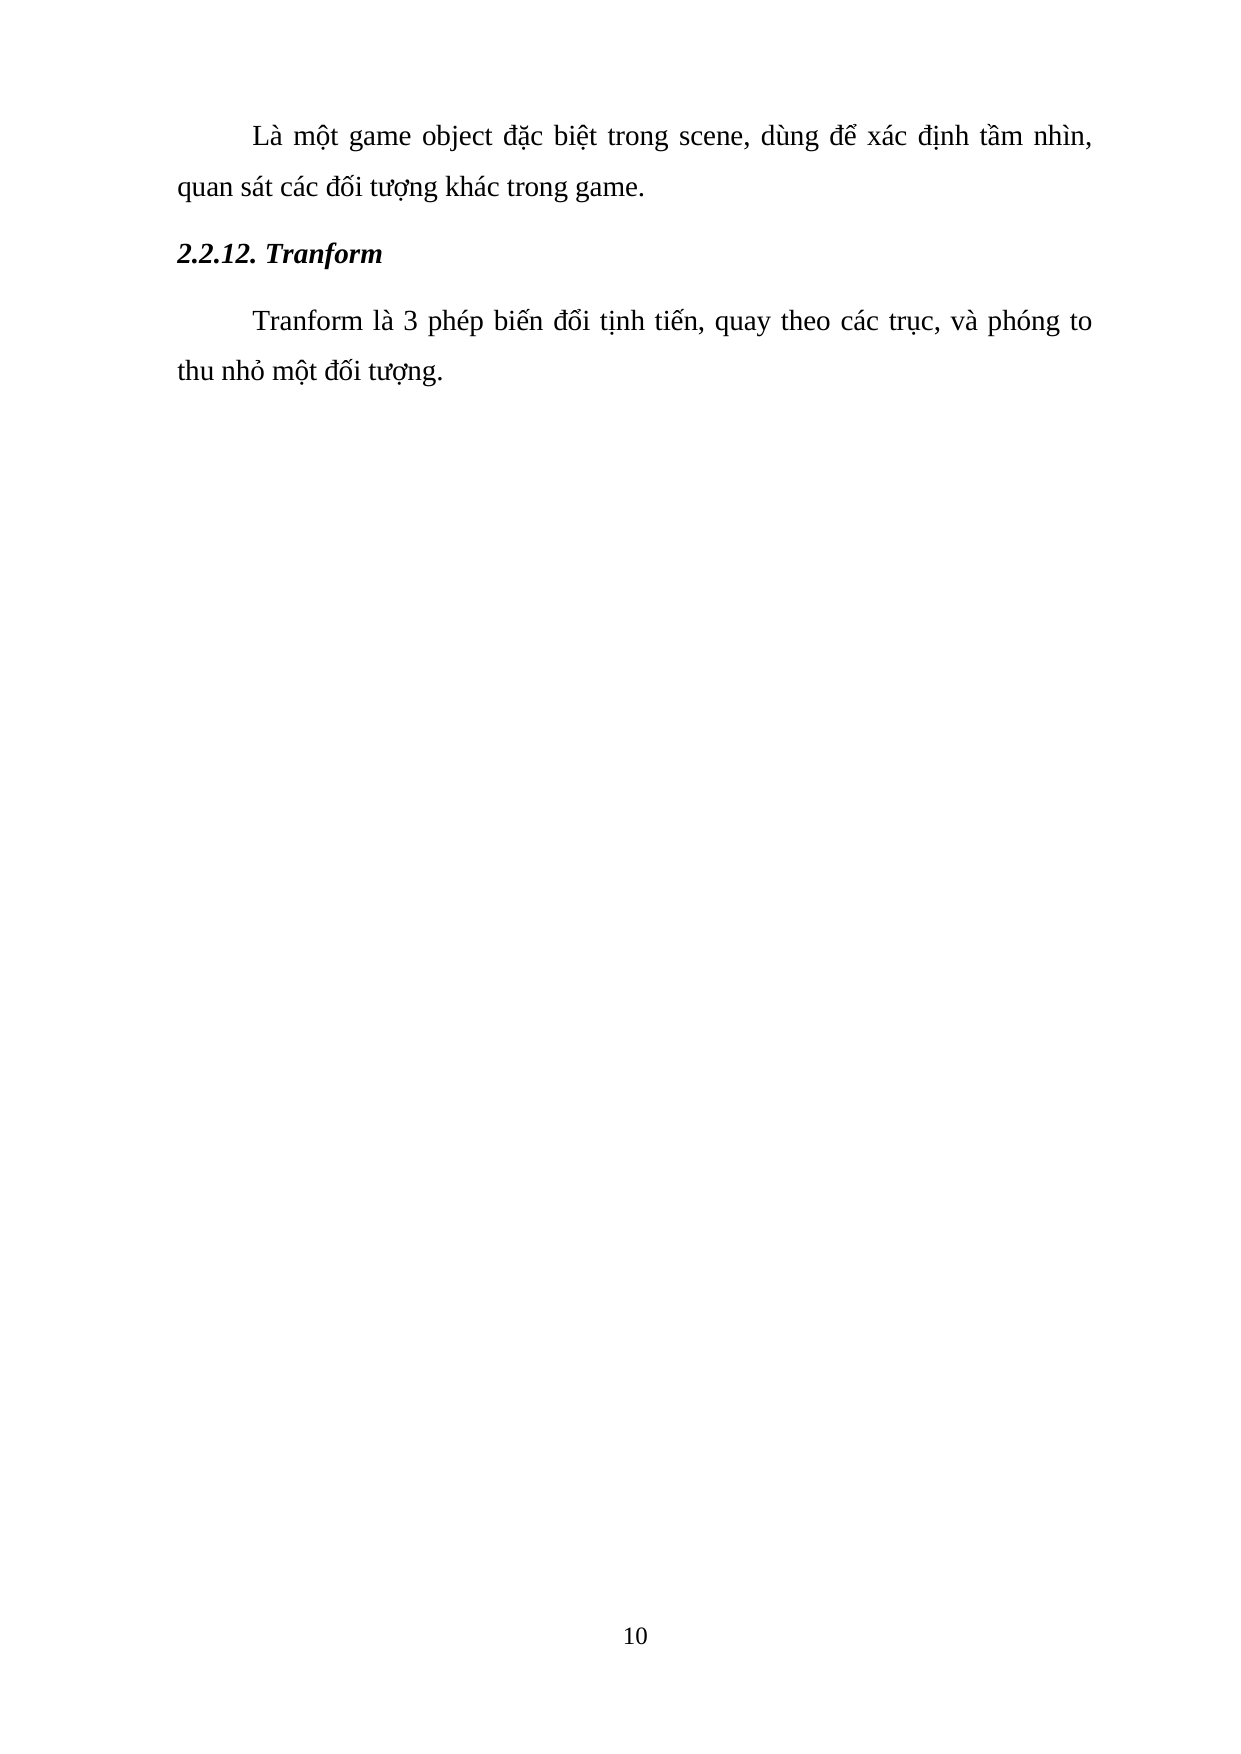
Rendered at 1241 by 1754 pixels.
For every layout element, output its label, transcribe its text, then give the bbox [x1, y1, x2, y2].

text 2.2.12. Tranform [177, 236, 1093, 269]
text Là một game object đặc biệt trong scene, dùng để xác định tầm nhìn, quan sát các đối tượng khác trong game. [177, 118, 1093, 202]
text Tranform là 3 phép biến đổi tịnh tiến, quay theo các trục, và phóng to thu nhỏ một đối tượng. [177, 303, 1093, 387]
